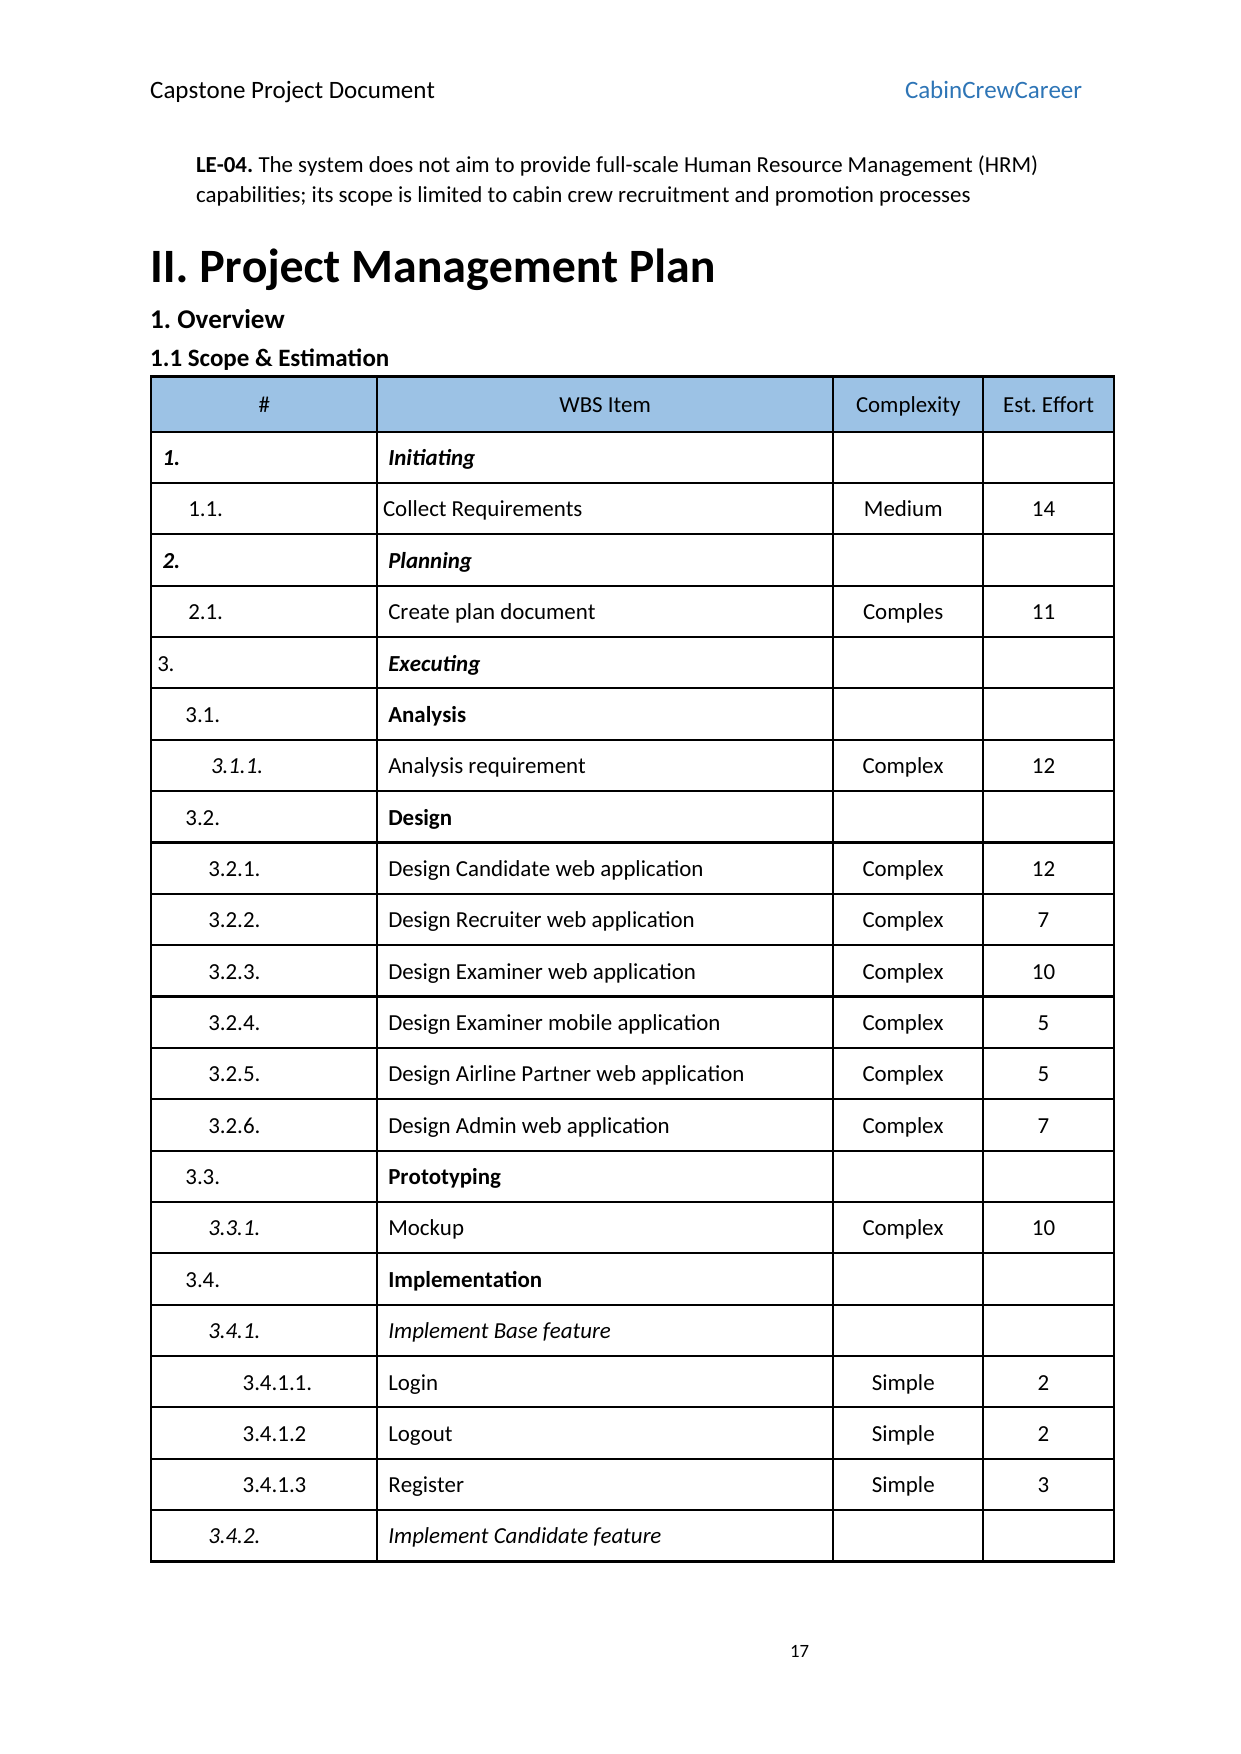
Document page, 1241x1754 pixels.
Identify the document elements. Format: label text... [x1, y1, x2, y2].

table_cell Design Examiner web application [378, 946, 832, 995]
table_cell 2 [984, 1408, 1113, 1458]
table_cell Comples [834, 587, 982, 636]
table_cell Complex [834, 946, 982, 995]
table_cell Simple [834, 1357, 982, 1406]
table_cell 3.2.1. [152, 844, 376, 893]
table_cell Initiating [378, 433, 832, 482]
table_cell [984, 1254, 1113, 1303]
table_cell 7 [984, 1100, 1113, 1149]
table_cell 3.2. [152, 792, 376, 841]
table_cell Collect Requirements [378, 484, 832, 533]
table_cell 3.1. [152, 689, 376, 739]
table_cell 10 [984, 1203, 1113, 1252]
table_cell Simple [834, 1408, 982, 1458]
table_cell Design Candidate web application [378, 844, 832, 893]
table_cell Register [378, 1460, 832, 1509]
table_cell Design Recruiter web application [378, 895, 832, 944]
table_cell [984, 638, 1113, 687]
table_cell [834, 1254, 982, 1303]
table_cell 1. [152, 433, 376, 482]
table_cell 5 [984, 1049, 1113, 1098]
table_cell [984, 792, 1113, 841]
subtitle 1. Overview [150, 303, 1090, 336]
table_cell 7 [984, 895, 1113, 944]
table_cell 3.2.3. [152, 946, 376, 995]
table_cell 5 [984, 998, 1113, 1047]
table_cell Analysis requirement [378, 741, 832, 790]
table_header # [152, 378, 376, 431]
table_cell Complex [834, 1100, 982, 1149]
subtitle II. Project Management Plan [150, 235, 1090, 294]
table_cell Complex [834, 844, 982, 893]
table_cell [984, 535, 1113, 584]
table_cell [834, 1511, 982, 1560]
table_cell Design Airline Partner web application [378, 1049, 832, 1098]
table_cell 3.3. [152, 1152, 376, 1201]
table_cell 11 [984, 587, 1113, 636]
table_cell 3.2.6. [152, 1100, 376, 1149]
table_cell [984, 1306, 1113, 1355]
table_header Est. Effort [984, 378, 1113, 431]
text LE-04. The system does not aim to provide full-scale Human Resource Management (HRM) capabilities; its scope is limited to cabin crew recruitment and promotion processes [196, 150, 1090, 208]
table_cell [834, 1152, 982, 1201]
table_cell Medium [834, 484, 982, 533]
table_cell 3.3.1. [152, 1203, 376, 1252]
table_cell Create plan document [378, 587, 832, 636]
table_cell 2 [984, 1357, 1113, 1406]
table_cell 2.1. [152, 587, 376, 636]
table_cell Implement Base feature [378, 1306, 832, 1355]
table_cell Complex [834, 1203, 982, 1252]
table_cell Prototyping [378, 1152, 832, 1201]
table_cell Analysis [378, 689, 832, 739]
table_cell Implement Candidate feature [378, 1511, 832, 1560]
table_cell Planning [378, 535, 832, 584]
table_cell [984, 433, 1113, 482]
table_cell Complex [834, 998, 982, 1047]
table_cell 1.1. [152, 484, 376, 533]
table_cell Complex [834, 1049, 982, 1098]
table_cell Login [378, 1357, 832, 1406]
table_cell 2. [152, 535, 376, 584]
table_cell [984, 1152, 1113, 1201]
table_cell 3.2.5. [152, 1049, 376, 1098]
table_cell 3.4.1.3 [152, 1460, 376, 1509]
table_cell [834, 535, 982, 584]
table_cell Logout [378, 1408, 832, 1458]
table_cell [984, 689, 1113, 739]
table_cell Design Admin web application [378, 1100, 832, 1149]
table_cell Implementation [378, 1254, 832, 1303]
table_cell Mockup [378, 1203, 832, 1252]
table_cell 3.4.1.1. [152, 1357, 376, 1406]
table_cell Simple [834, 1460, 982, 1509]
table_header WBS Item [378, 378, 832, 431]
table_cell 3.2.2. [152, 895, 376, 944]
table_cell Complex [834, 741, 982, 790]
table_cell Complex [834, 895, 982, 944]
table_cell [834, 689, 982, 739]
table_cell 12 [984, 844, 1113, 893]
table_header Complexity [834, 378, 982, 431]
table_cell 3. [152, 638, 376, 687]
table_cell 3.4. [152, 1254, 376, 1303]
subtitle 1.1 Scope & Estimation [150, 342, 1090, 373]
table_cell [834, 792, 982, 841]
table_cell 3.1.1. [152, 741, 376, 790]
table_cell [834, 1306, 982, 1355]
table_cell 14 [984, 484, 1113, 533]
table_cell 10 [984, 946, 1113, 995]
table_cell [834, 433, 982, 482]
table_cell 3.4.1.2 [152, 1408, 376, 1458]
table_cell 3.2.4. [152, 998, 376, 1047]
table_cell 3.4.1. [152, 1306, 376, 1355]
table_cell Executing [378, 638, 832, 687]
table_cell [834, 638, 982, 687]
table_cell 12 [984, 741, 1113, 790]
table_cell [984, 1511, 1113, 1560]
table_cell 3.4.2. [152, 1511, 376, 1560]
table_cell 3 [984, 1460, 1113, 1509]
table_cell Design [378, 792, 832, 841]
table_cell Design Examiner mobile application [378, 998, 832, 1047]
